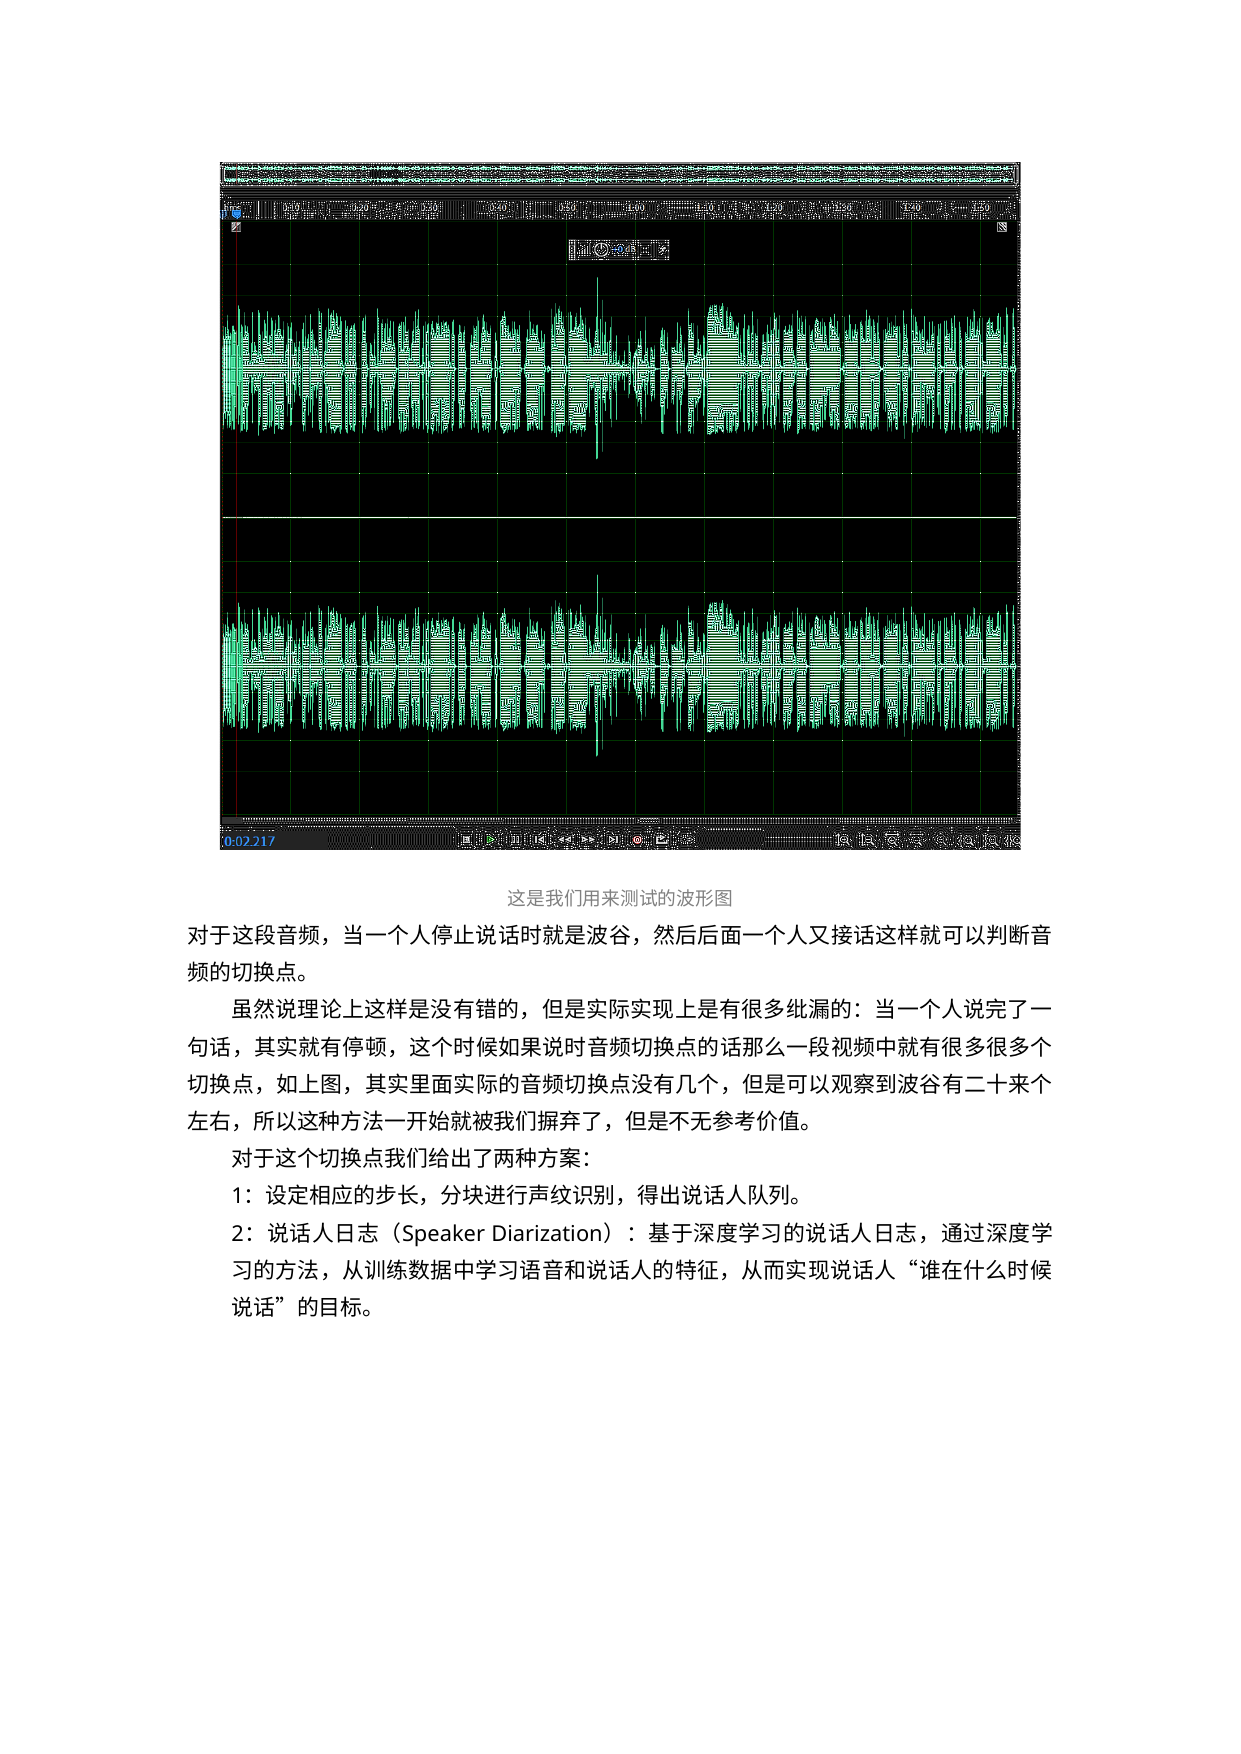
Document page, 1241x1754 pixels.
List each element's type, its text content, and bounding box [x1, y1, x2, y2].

text 对于这个切换点我们给出了两种方案： [187, 1141, 1053, 1173]
text 1：设定相应的步长，分块进行声纹识别，得出说话人队列。 [187, 1178, 1053, 1211]
text 虽然说理论上这样是没有错的，但是实际实现上是有很多纰漏的：当一个人说完了一句话，其实就有停顿，这个时候如果说时音频切换点的话那么一段视频中就有很多很多个切换点，如上图，其实里面实际的音频切换点没有几个，但是可以观察到波谷有二十来个左右，所以这种方法一开始就被我们摒弃了，但是不无参考价值。 [187, 992, 1053, 1136]
text 2：说话人日志（Speaker Diarization）：基于深度学习的说话人日志，通过深度学习的方法，从训练数据中学习语音和说话人的特征，从而实现说话人“谁在什么时候说话”的目标。 [231, 1215, 1053, 1322]
picture [219, 162, 1021, 850]
text 这是我们用来测试的波形图 [187, 881, 1053, 913]
text 对于这段音频，当一个人停止说话时就是波谷，然后后面一个人又接话这样就可以判断音频的切换点。 [187, 917, 1053, 987]
